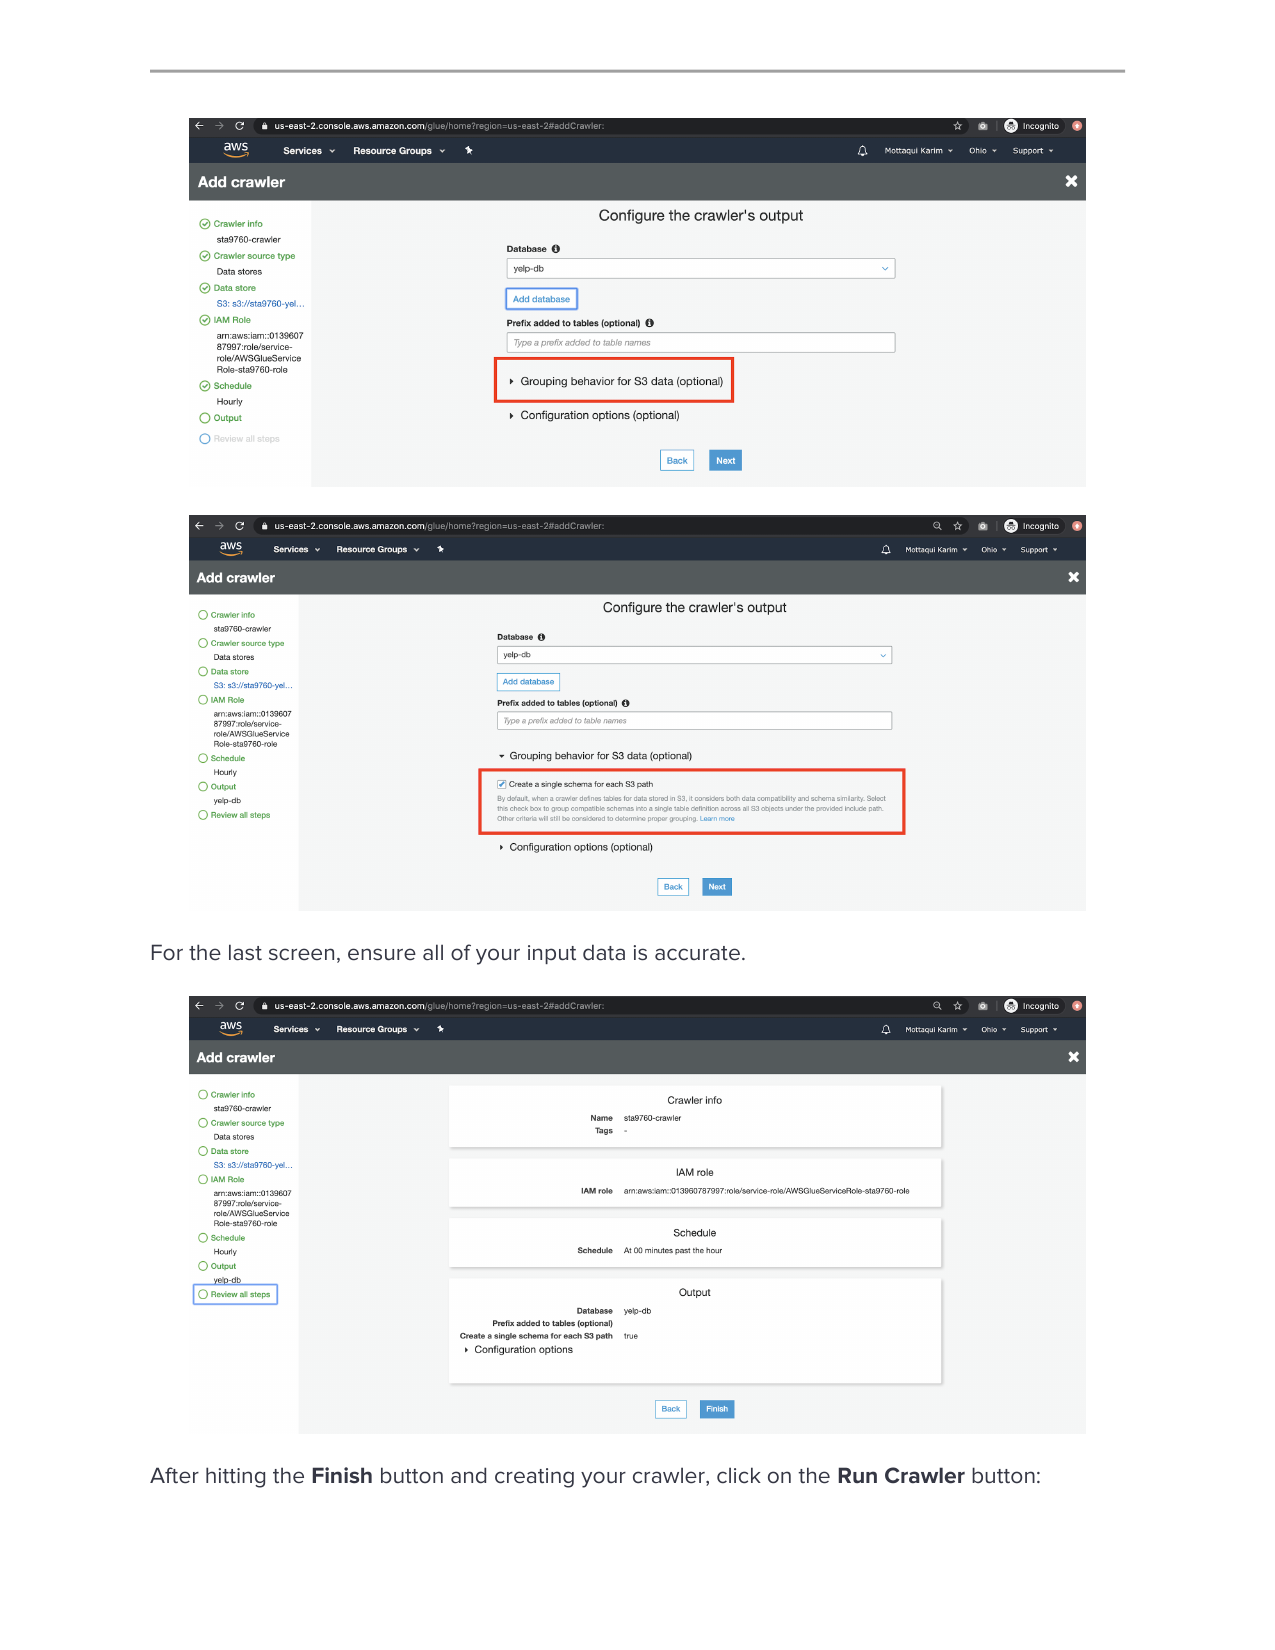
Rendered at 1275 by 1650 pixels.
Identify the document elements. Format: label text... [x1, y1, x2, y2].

picture [189, 996, 1086, 1434]
text For the last screen, ensure all of your input data is accurate. [150, 940, 1125, 968]
picture [189, 118, 1086, 487]
text After hitting the Finish button and creating your crawler, click on the Run Crawler button: [150, 1463, 1125, 1491]
picture [189, 515, 1086, 911]
